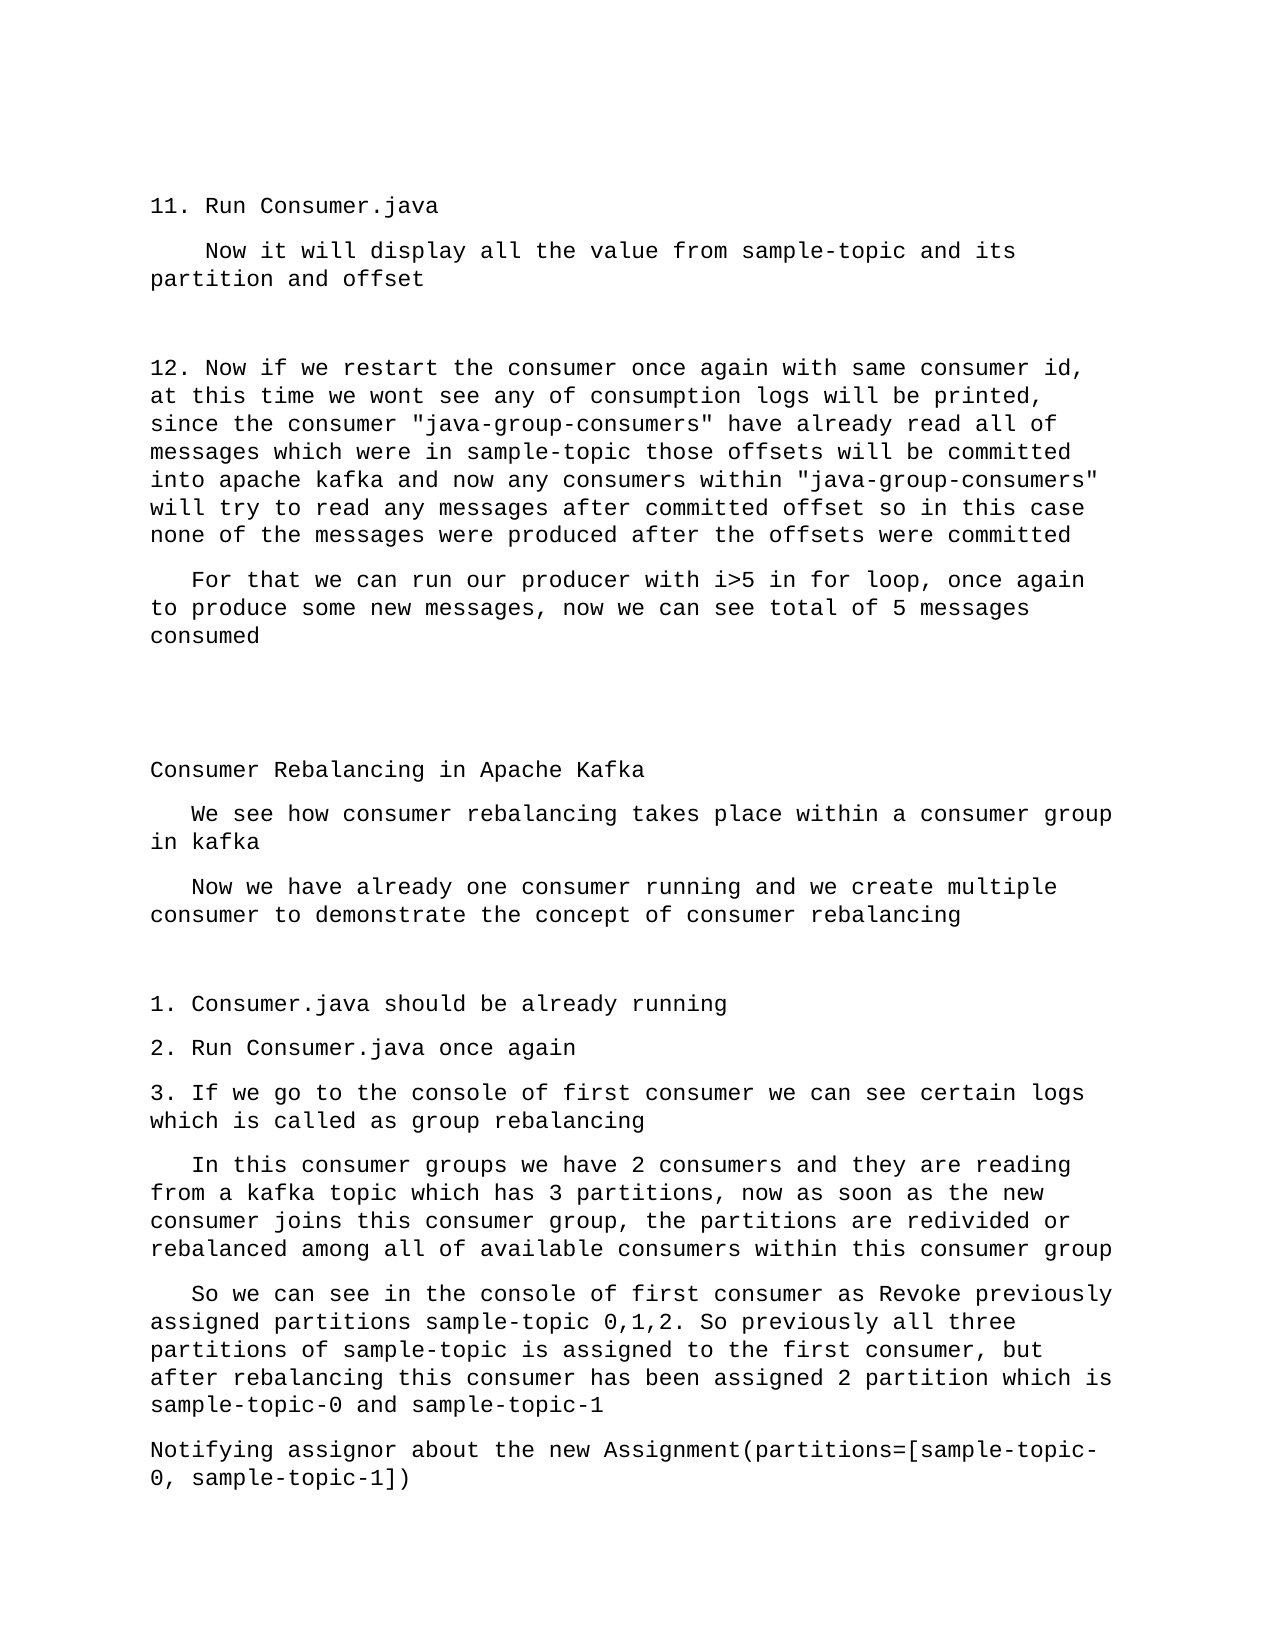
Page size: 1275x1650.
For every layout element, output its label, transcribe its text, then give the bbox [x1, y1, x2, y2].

text So we can see in the console of first consumer as Revoke previously assigned partitions sample-topic 0,1,2. So previously all three partitions of sample-topic is assigned to the first consumer, but after rebalancing this consumer has been assigned 2 partition which is sample-topic-0 and sample-topic-1 [150, 1282, 1125, 1420]
text In this consumer groups we have 2 consumers and they are reading from a kafka topic which has 3 partitions, now as soon as the new consumer joins this consumer group, the partitions are redivided or rebalanced among all of available consumers within this consumer group [150, 1154, 1125, 1263]
text For that we can run our producer with i>5 in for loop, once again to produce some new messages, now we can see total of 5 messages consumed [150, 568, 1125, 650]
text 1. Consumer.java should be already running [150, 992, 1125, 1018]
text Consumer Rebalancing in Apache Kafka [150, 758, 1125, 784]
text Now we have already one consumer running and we create multiple consumer to demonstrate the concept of consumer rebalancing [150, 875, 1125, 929]
text 11. Run Consumer.java [150, 194, 1125, 221]
text Notifying assignor about the new Assignment(partitions=[sample-topic-0, sample-topic-1]) [150, 1438, 1125, 1492]
text We see how consumer rebalancing takes place within a consumer group in kafka [150, 802, 1125, 856]
text 12. Now if we restart the consumer once again with same consumer id, at this time we wont see any of consumption logs will be printed, since the consumer "java-group-consumers" have already read all of messages which were in sample-topic those offsets will be committed into apache kafka and now any consumers within "java-group-consumers" will try to read any messages after committed offset so in this case none of the messages were produced after the offsets were committed [150, 356, 1125, 550]
text 2. Run Consumer.java once again [150, 1037, 1125, 1063]
text 3. If we go to the console of first consumer we can see certain logs which is called as group rebalancing [150, 1081, 1125, 1135]
text Now it will display all the value from sample-topic and its partition and offset [150, 239, 1125, 293]
